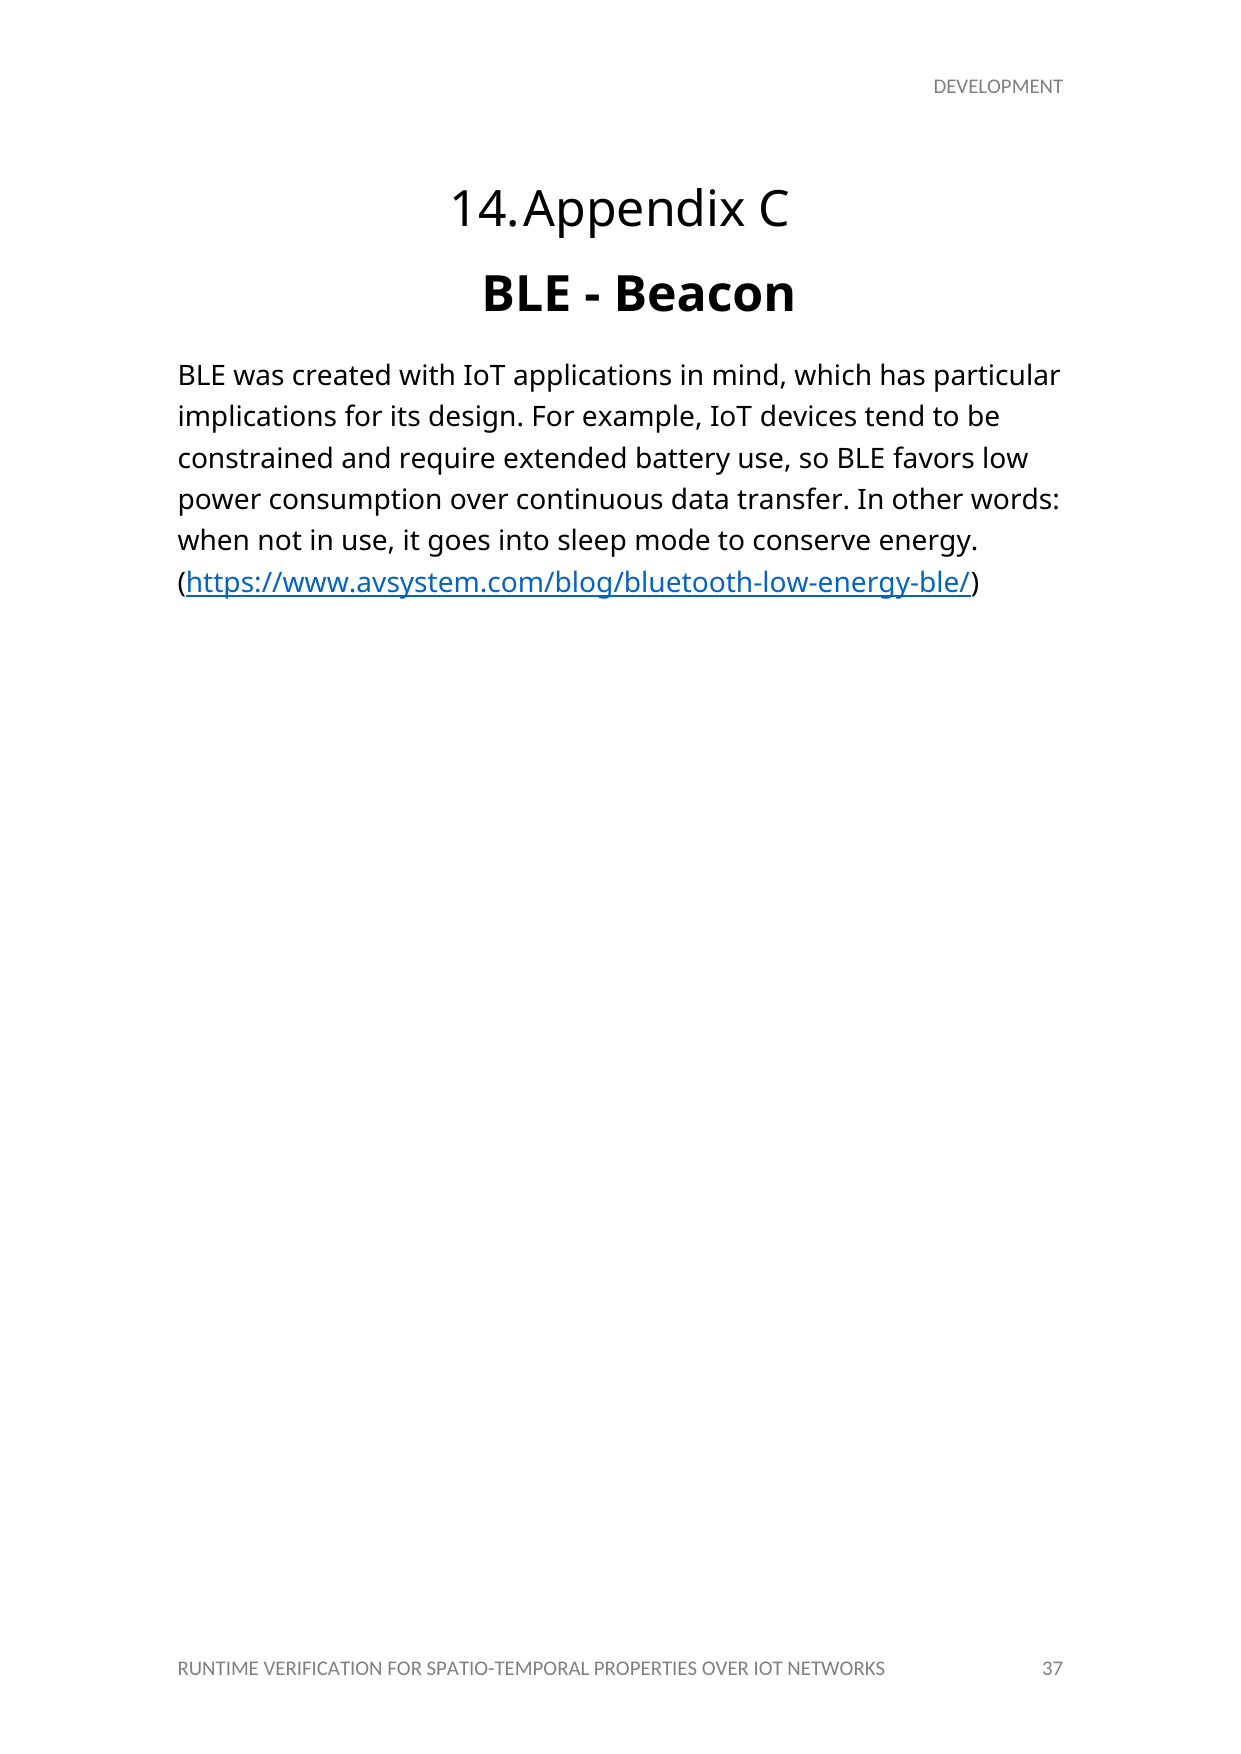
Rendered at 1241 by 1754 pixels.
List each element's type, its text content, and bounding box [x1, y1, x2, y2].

text BLE was created with IoT applications in mind, which has particular implications for its design. For example, IoT devices tend to be constrained and require extended battery use, so BLE favors low power consumption over continuous data transfer. In other words: when not in use, it goes into sleep mode to conserve energy. (https://www.avsystem.com/blog/bluetooth-low-energy-ble/) [177, 355, 1063, 600]
subtitle Appendix C BLE - Beacon [177, 173, 1063, 326]
